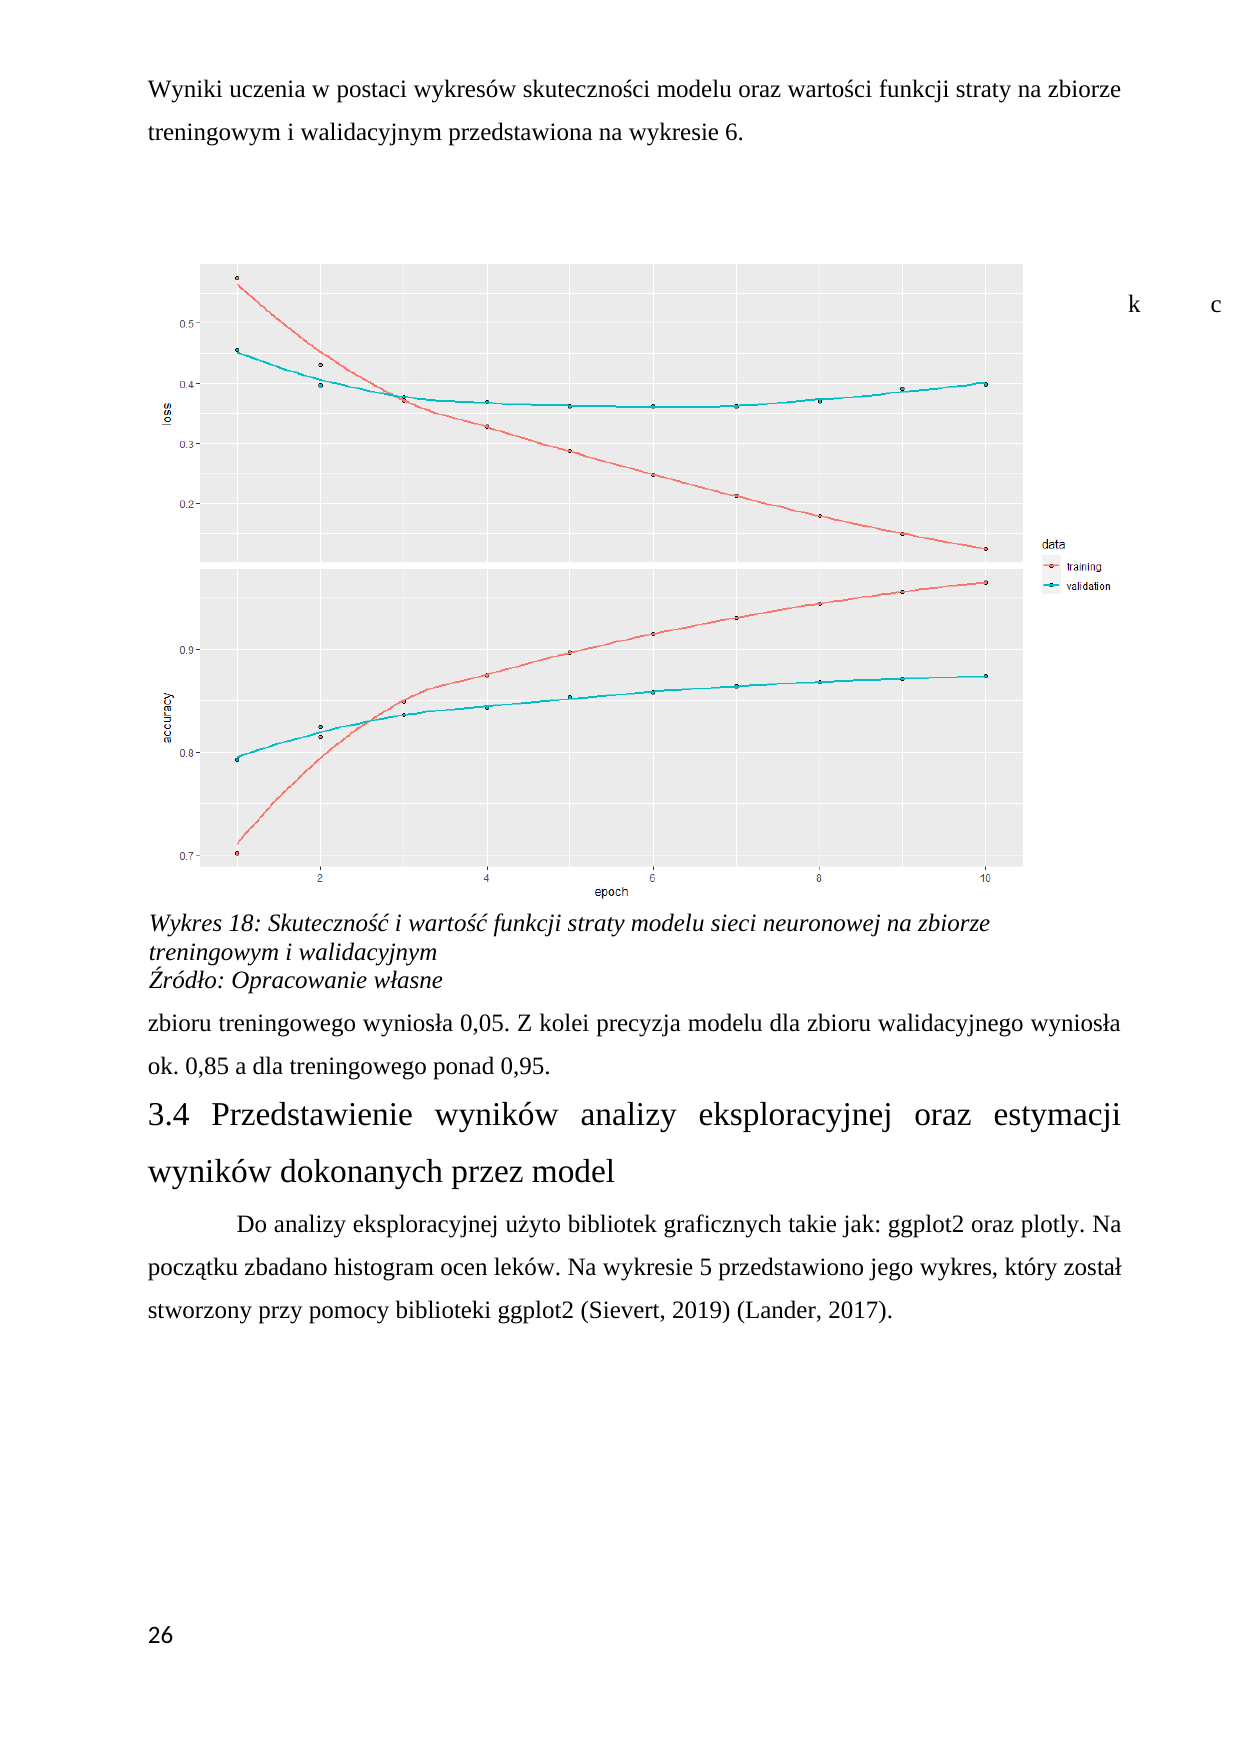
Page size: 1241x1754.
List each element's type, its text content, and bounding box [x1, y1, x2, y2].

picture [148, 259, 1123, 904]
text Wartość funkcji straty na zbiorze walidacyjnym wyniosła 0,4 w 10 epoce, zaś dla zbioru treningowego wyniosła 0,05. Z kolei precyzja modelu dla zbioru walidacyjnego wyniosła ok. 0,85 a dla treningowego ponad 0,95. [148, 904, 1122, 1079]
text 3.4 Przedstawienie wyników analizy eksploracyjnej oraz estymacji wyników dokonanych przez model [148, 1094, 1122, 1190]
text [148, 74, 1122, 146]
text Do analizy eksploracyjnej użyto bibliotek graficznych takie jak: ggplot2 oraz plotly. Na początku zbadano histogram ocen leków. Na wykresie 5 przedstawiono jego wykres, który został stworzony przy pomocy biblioteki ggplot2. [148, 1209, 1122, 1324]
